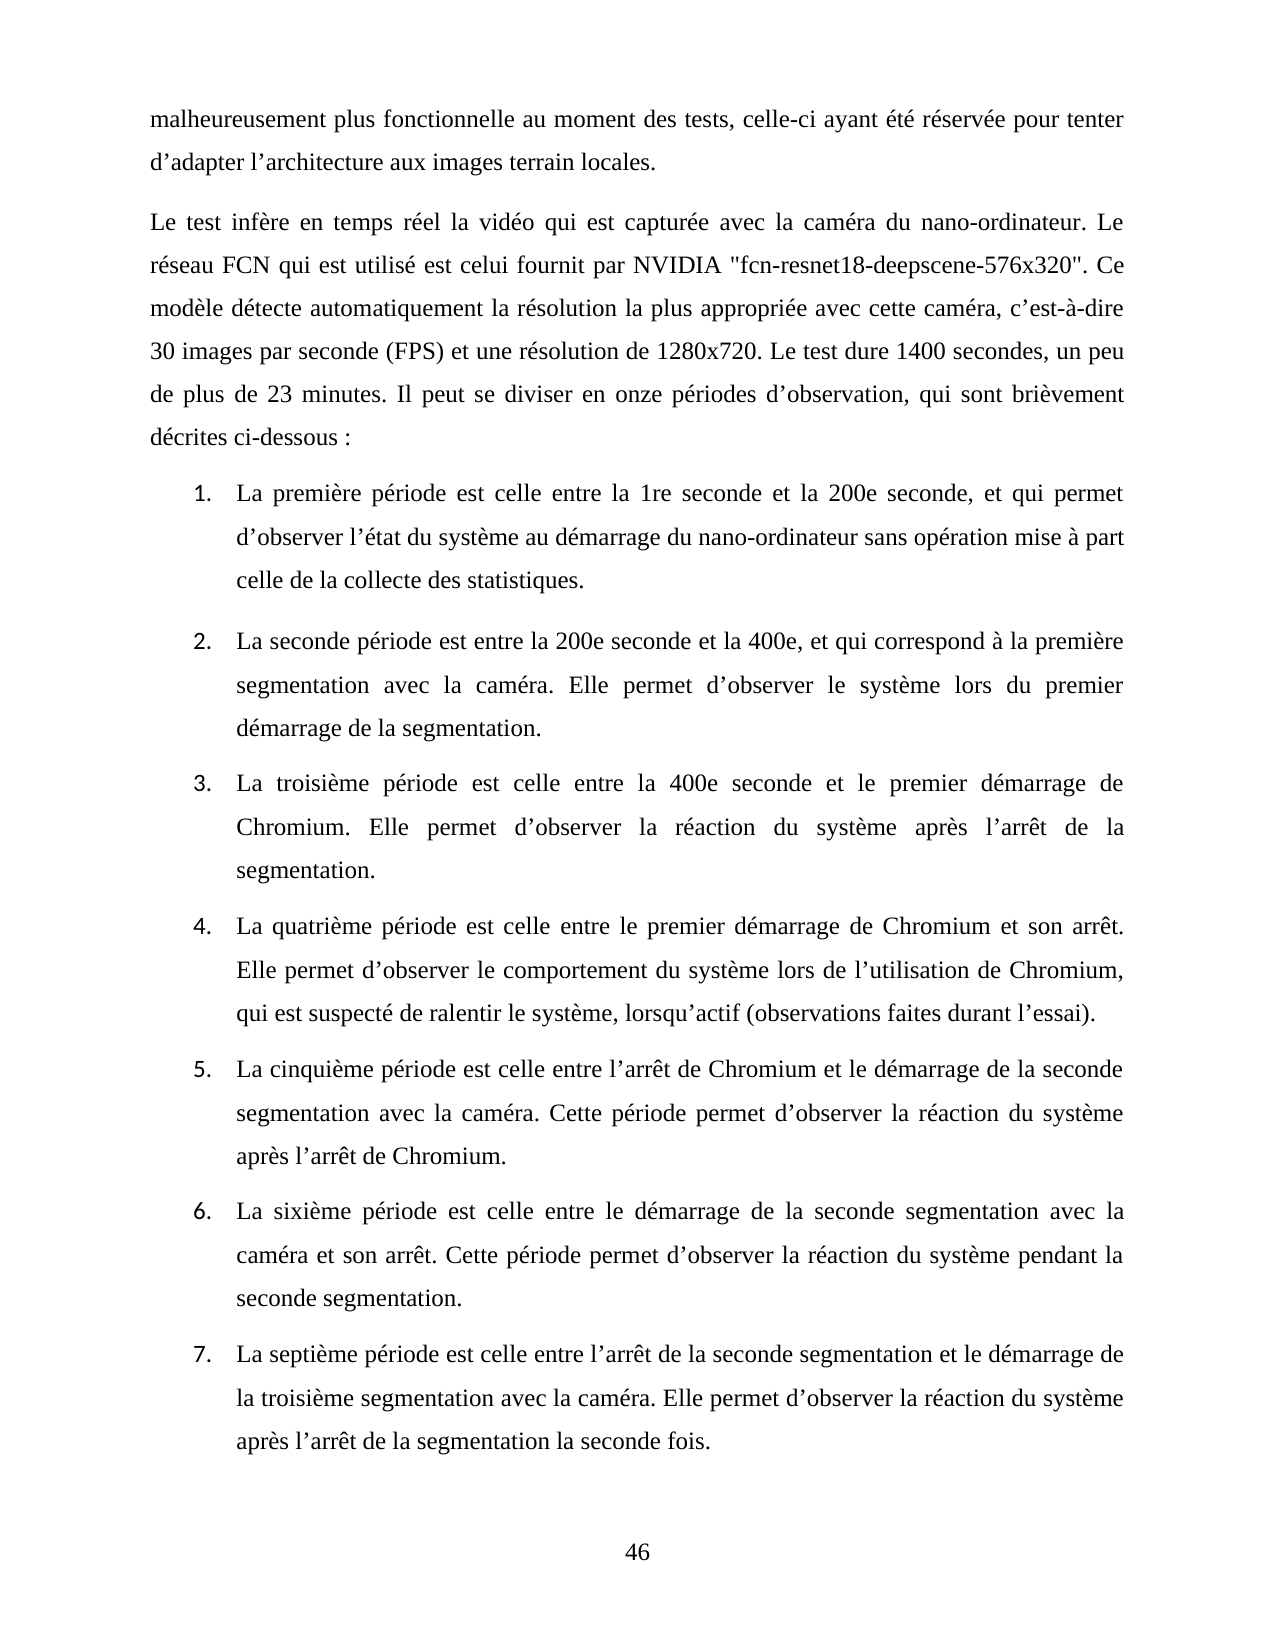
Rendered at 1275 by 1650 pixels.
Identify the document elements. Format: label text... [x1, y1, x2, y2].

list La seconde période est entre la 200e seconde et la 400e, et qui correspond à la première segmentation avec la caméra. Elle permet d’observer le système lors du premier démarrage de la segmentation. [193, 625, 1125, 742]
list La cinquième période est celle entre l’arrêt de Chromium et le démarrage de la seconde segmentation avec la caméra. Cette période permet d’observer la réaction du système après l’arrêt de Chromium. [193, 1053, 1125, 1169]
text Le test infère en temps réel la vidéo qui est capturée avec la caméra du nano-ordinateur. Le réseau FCN qui est utilisé est celui fournit par NVIDIA "fcn-resnet18-deepscene-576x320". Ce modèle détecte automatiquement la résolution la plus appropriée avec cette caméra, c’est-à-dire 30 images par seconde (FPS) et une résolution de 1280x720. Le test dure 1400 secondes, un peu de plus de 23 minutes. Il peut se diviser en onze périodes d’observation, qui sont brièvement décrites ci-dessous : [150, 207, 1125, 451]
list La quatrième période est celle entre le premier démarrage de Chromium et son arrêt. Elle permet d’observer le comportement du système lors de l’utilisation de Chromium, qui est suspecté de ralentir le système, lorsqu’actif (observations faites durant l’essai). [193, 910, 1125, 1027]
list La troisième période est celle entre la 400e seconde et le premier démarrage de Chromium. Elle permet d’observer la réaction du système après l’arrêt de la segmentation. [193, 767, 1125, 884]
list La sixième période est celle entre le démarrage de la seconde segmentation avec la caméra et son arrêt. Cette période permet d’observer la réaction du système pendant la seconde segmentation. [193, 1196, 1125, 1312]
list La première période est celle entre la 1re seconde et la 200e seconde, et qui permet d’observer l’état du système au démarrage du nano-ordinateur sans opération mise à part celle de la collecte des statistiques. [193, 477, 1125, 594]
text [150, 104, 1125, 176]
list La septième période est celle entre l’arrêt de la seconde segmentation et le démarrage de la troisième segmentation avec la caméra. Elle permet d’observer la réaction du système après l’arrêt de la segmentation la seconde fois. [193, 1338, 1125, 1455]
